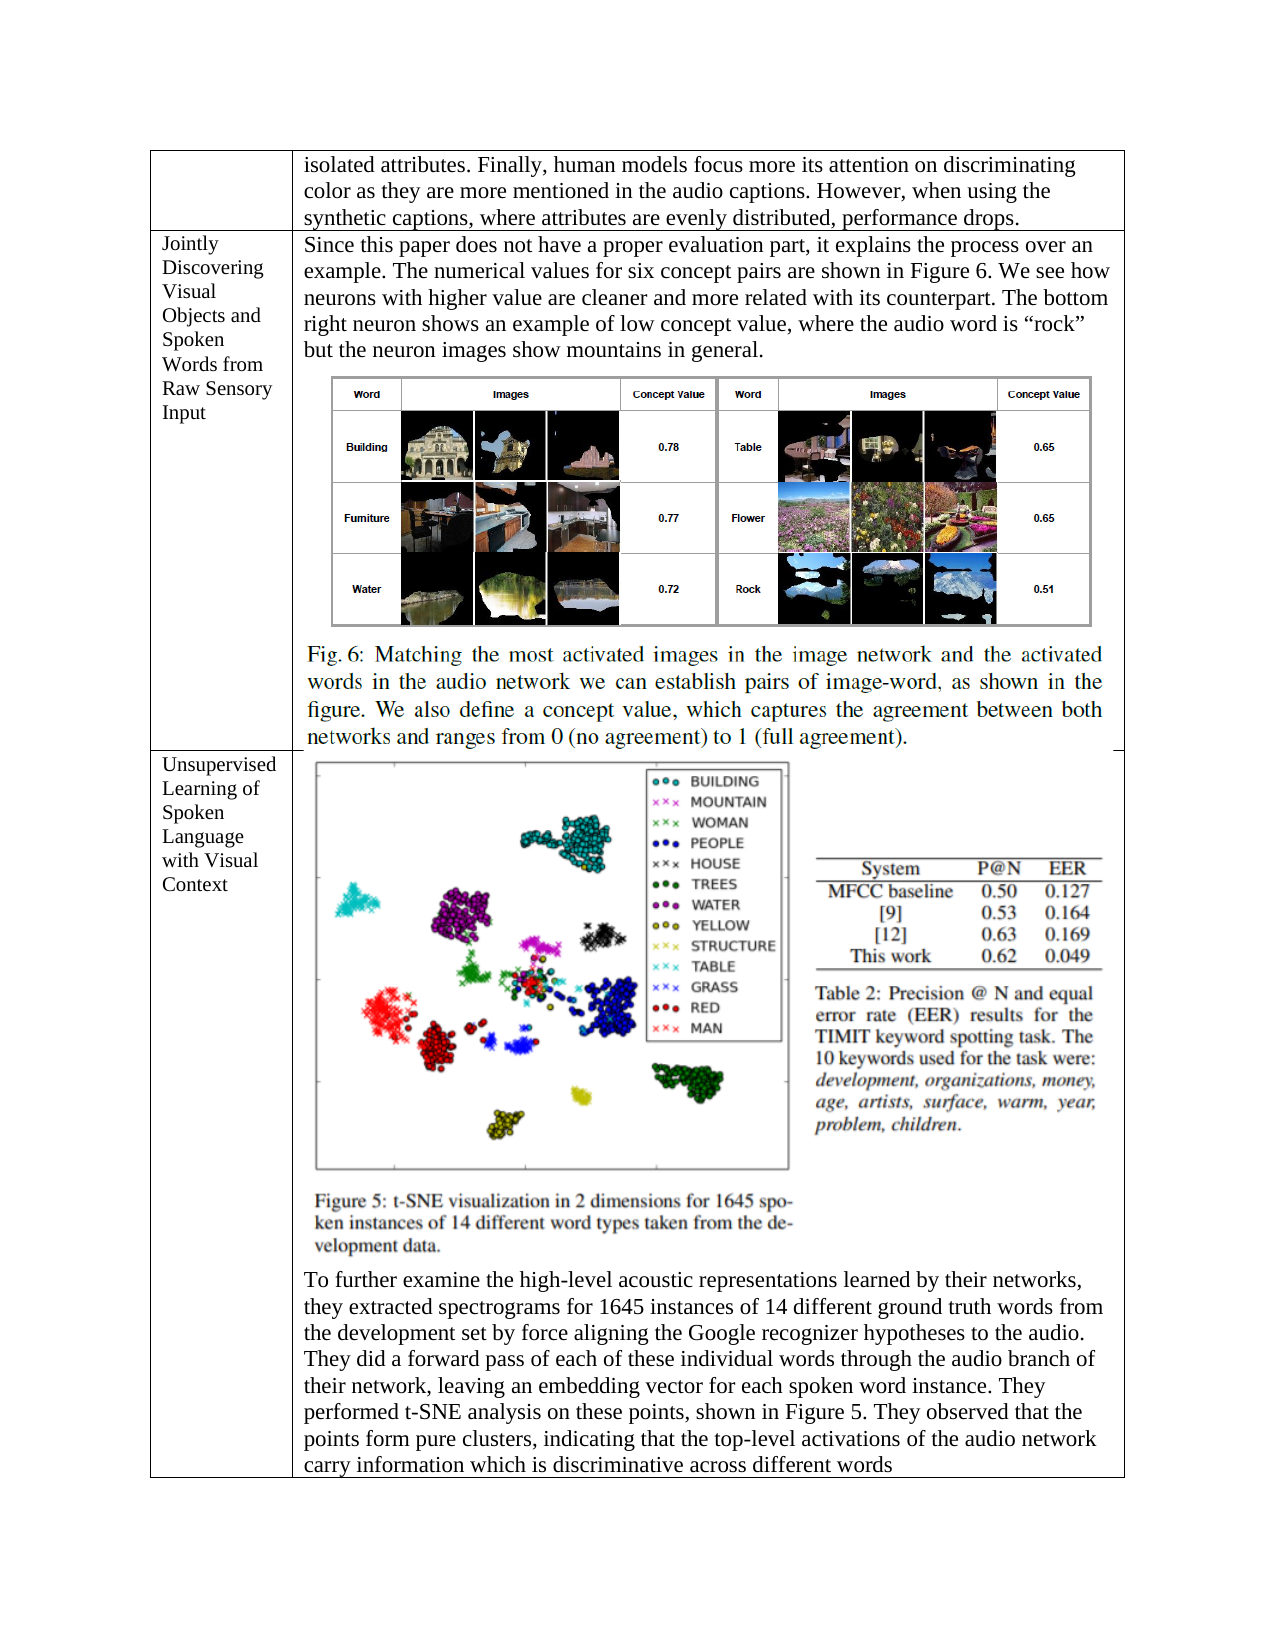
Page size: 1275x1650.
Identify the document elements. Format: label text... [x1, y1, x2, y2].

picture [303, 362, 1114, 1267]
table_cell Unsupervised Learning of Spoken Language with Visual Context [151, 751, 292, 1477]
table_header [293, 151, 1124, 230]
table_cell Since this paper does not have a proper evaluation part, it explains the process over an example. The numerical values for six concept pairs are shown in Figure 6. We see how neurons with higher value are cleaner and more related with its counterpart. The bottom right neuron shows an example of low concept value, where the audio word is “rock” but the neuron images show mountains in general. [293, 231, 1124, 750]
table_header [151, 151, 292, 230]
table_cell Jointly Discovering Visual Objects and Spoken Words from Raw Sensory Input [151, 231, 292, 750]
table_cell To further examine the high-level acoustic representations learned by their networks, they extracted spectrograms for 1645 instances of 14 different ground truth words from the development set by force aligning the Google recognizer hypotheses to the audio. They did a forward pass of each of these individual words through the audio branch of their network, leaving an embedding vector for each spoken word instance. They performed t-SNE analysis on these points, shown in Figure 5. They observed that the points form pure clusters, indicating that the top-level activations of the audio network carry information which is discriminative across different words [293, 751, 1124, 1477]
